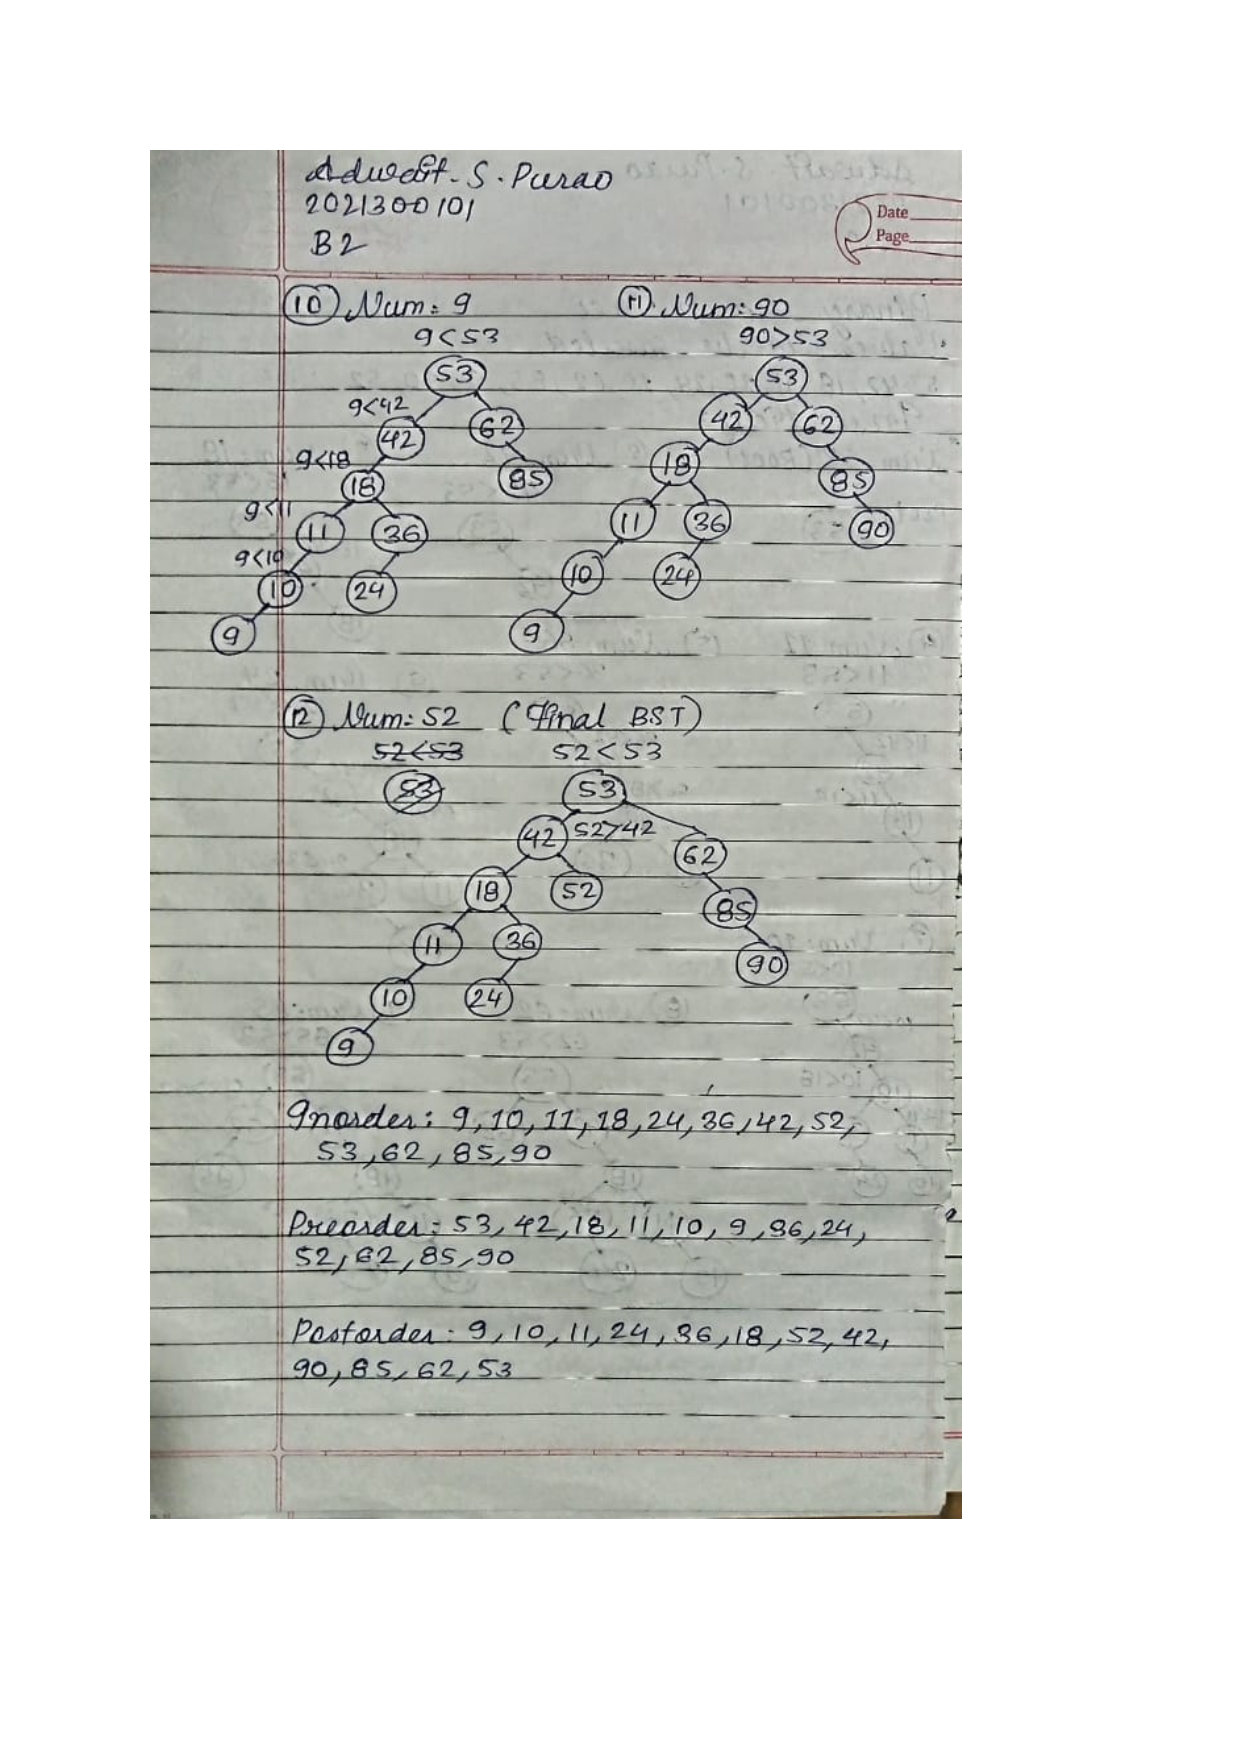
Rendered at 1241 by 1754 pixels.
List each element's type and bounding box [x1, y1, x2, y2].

picture [150, 150, 962, 1519]
